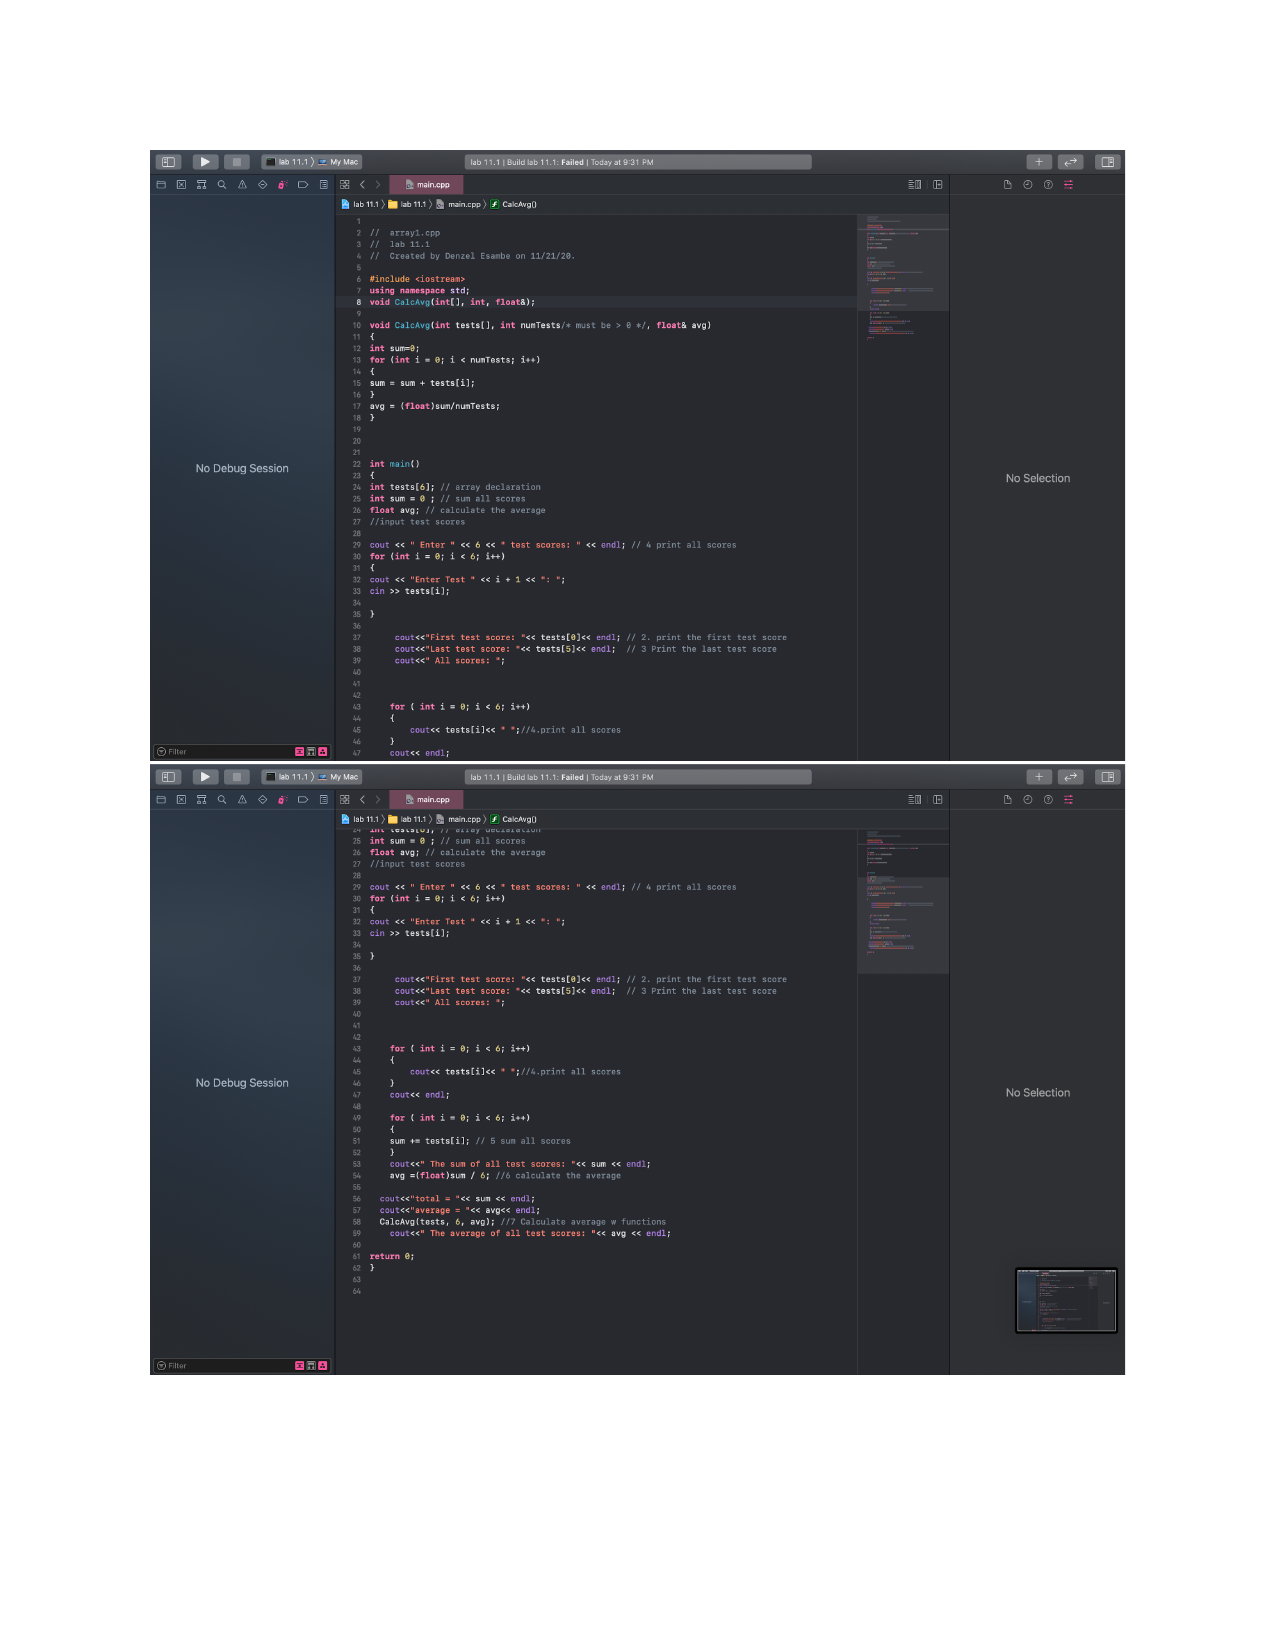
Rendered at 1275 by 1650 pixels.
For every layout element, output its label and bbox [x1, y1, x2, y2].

picture [150, 764, 1125, 1375]
picture [150, 150, 1125, 761]
